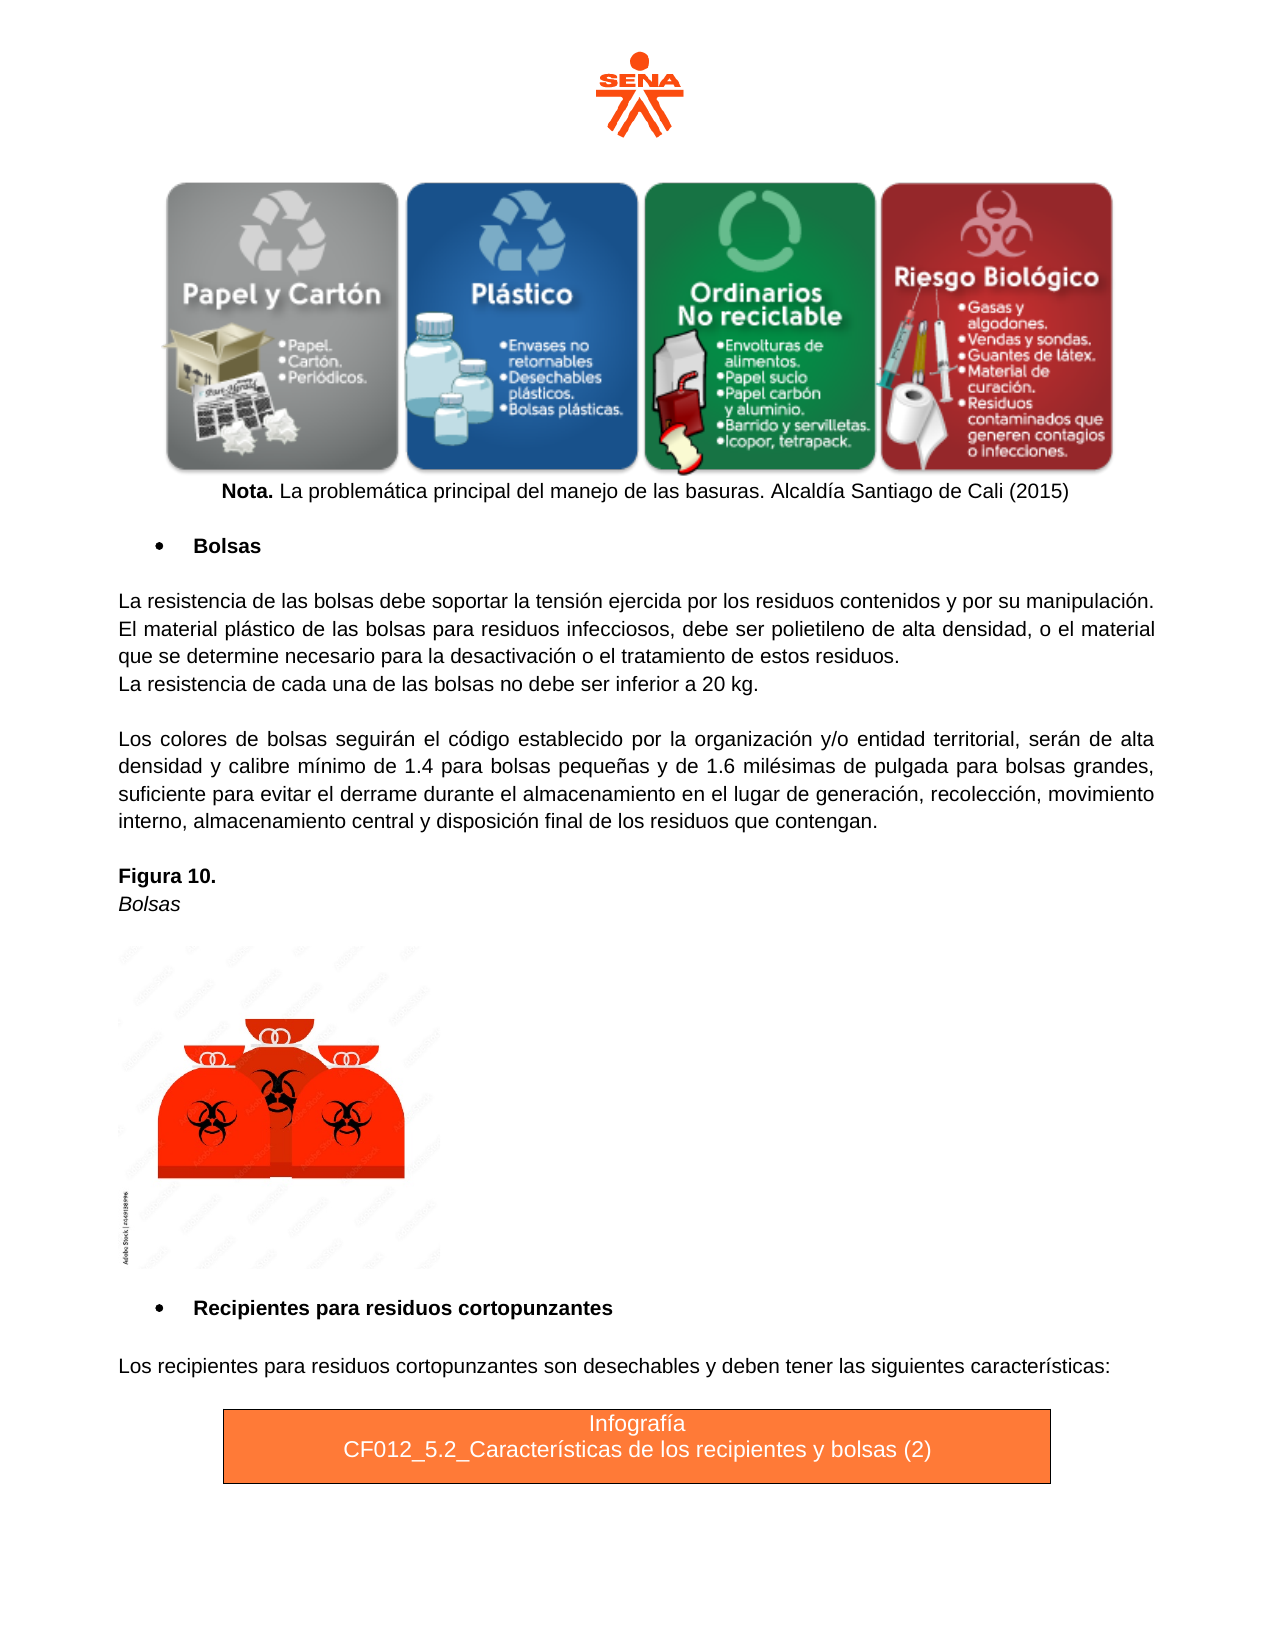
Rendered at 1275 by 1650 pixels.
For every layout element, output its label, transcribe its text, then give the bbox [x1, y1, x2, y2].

picture [118, 946, 440, 1269]
text Figura 10. [118, 864, 1157, 888]
list Recipientes para residuos cortopunzantes [156, 1296, 1157, 1320]
text Nota. La problemática principal del manejo de las basuras. Alcaldía Santiago de Cali (2015) [221, 479, 1157, 503]
text La resistencia de las bolsas debe soportar la tensión ejercida por los residuos contenidos y por su manipulación. [118, 589, 1157, 613]
table_header Infografía CF012_5.2_Características de los recipientes y bolsas (2) [224, 1410, 1050, 1483]
text La resistencia de cada una de las bolsas no debe ser inferior a 20 kg. [118, 671, 1157, 695]
text Los recipientes para residuos cortopunzantes son desechables y deben tener las siguientes características: [118, 1353, 1157, 1377]
text Los colores de bolsas seguirán el código establecido por la organización y/o entidad territorial, serán de alta densidad y calibre mínimo de 1.4 para bolsas pequeñas y de 1.6 milésimas de pulgada para bolsas grandes, suficiente para evitar el derrame durante el almacenamiento en el lugar de generación, recolección, movimiento interno, almacenamiento central y disposición final de los residuos que contengan. [118, 726, 1157, 833]
text Bolsas [118, 891, 1157, 915]
list Bolsas [156, 534, 1157, 558]
picture [585, 48, 690, 142]
picture [159, 177, 1116, 479]
text El material plástico de las bolsas para residuos infecciosos, debe ser polietileno de alta densidad, o el material que se determine necesario para la desactivación o el tratamiento de estos residuos. [118, 616, 1157, 668]
